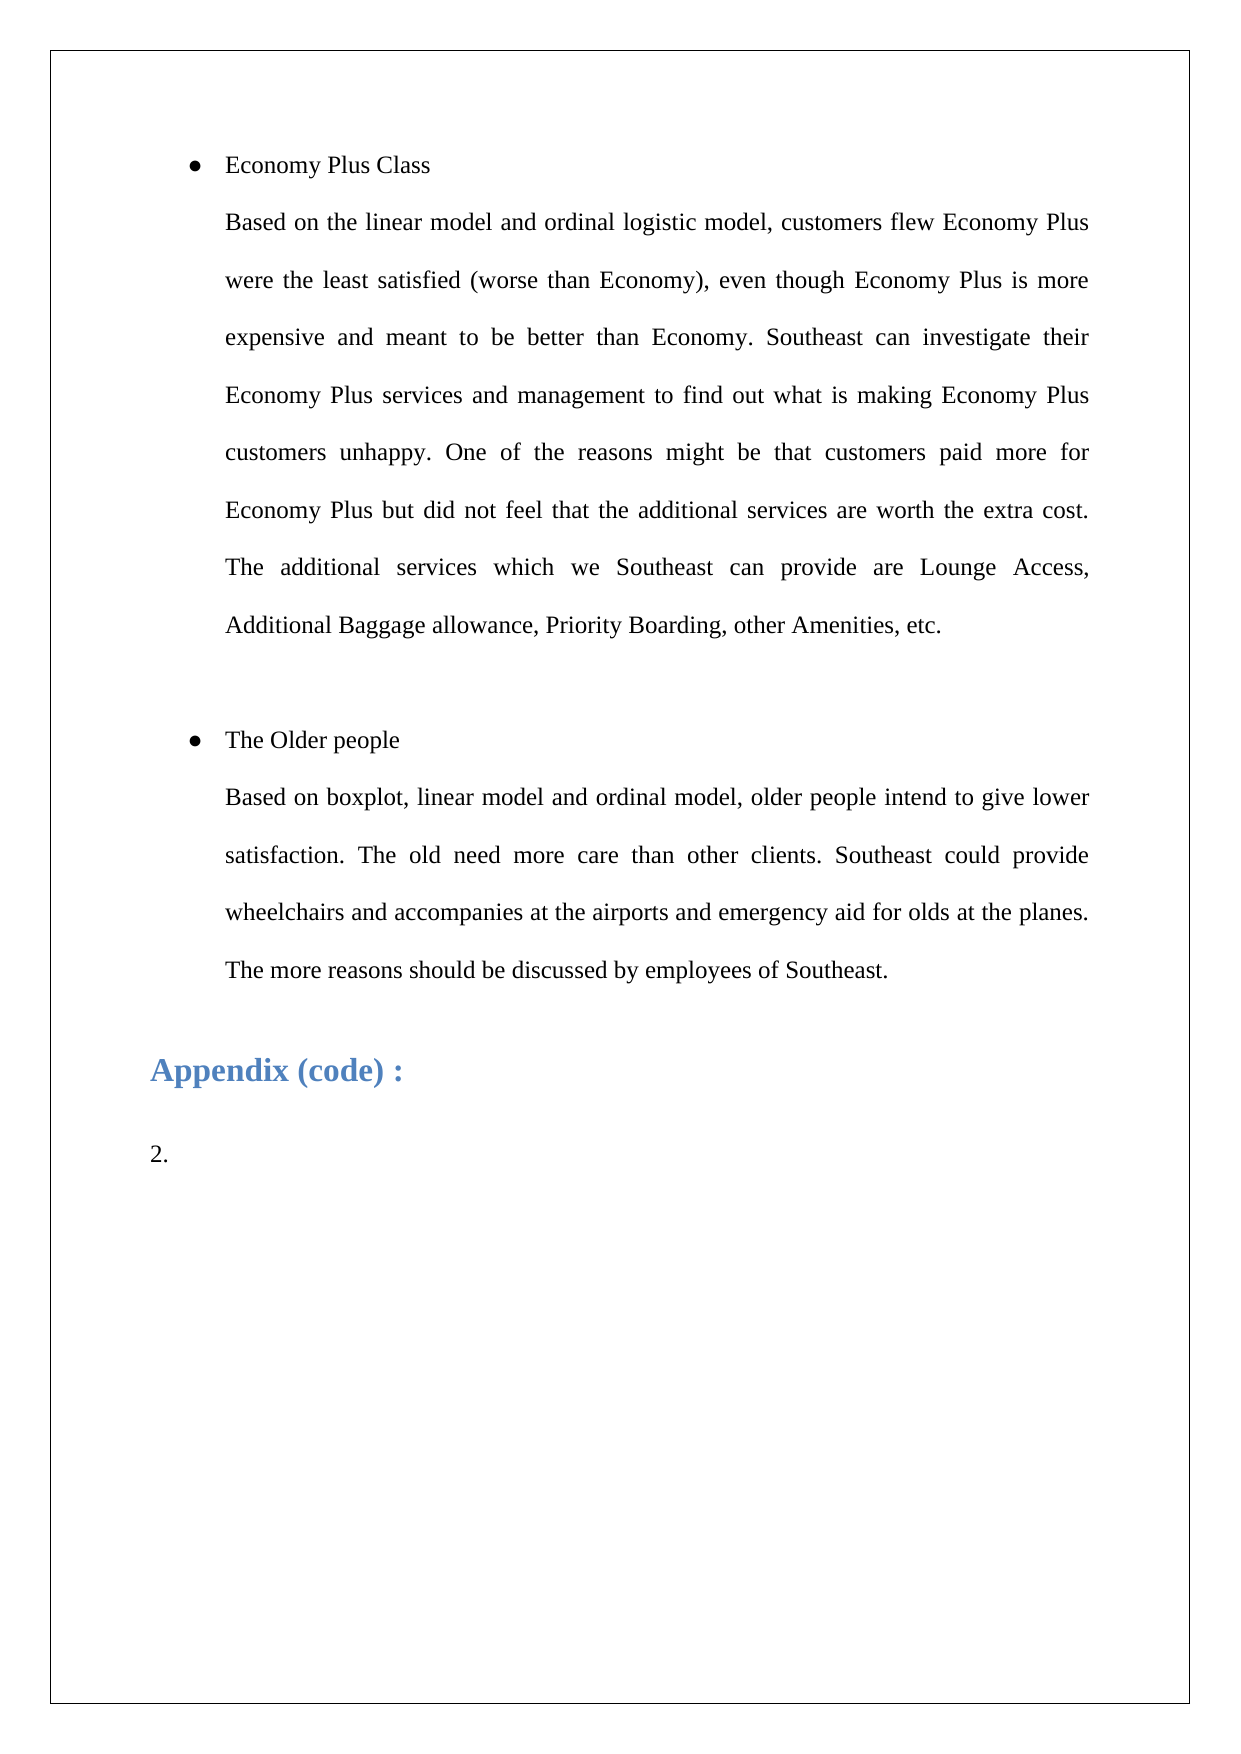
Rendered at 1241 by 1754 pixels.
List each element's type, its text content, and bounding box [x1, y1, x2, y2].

text Based on boxplot, linear model and ordinal model, older people intend to give lower satisfaction. The old need more care than other clients. Southeast could provide wheelchairs and accompanies at the airports and emergency aid for olds at the planes. The more reasons should be discussed by employees of Southeast. [225, 782, 1090, 984]
subtitle Appendix (code) : [150, 1050, 1090, 1088]
list Economy Plus Class [187, 150, 1090, 179]
list The Older people [187, 725, 1090, 754]
text 2. [150, 1139, 1090, 1168]
text Based on the linear model and ordinal logistic model, customers flew Economy Plus were the least satisfied (worse than Economy), even though Economy Plus is more expensive and meant to be better than Economy. Southeast can investigate their Economy Plus services and management to find out what is making Economy Plus customers unhappy. One of the reasons might be that customers paid more for Economy Plus but did not feel that the additional services are worth the extra cost. The additional services which we Southeast can provide are Lounge Access, Additional Baggage allowance, Priority Boarding, other Amenities, etc. [225, 207, 1090, 639]
